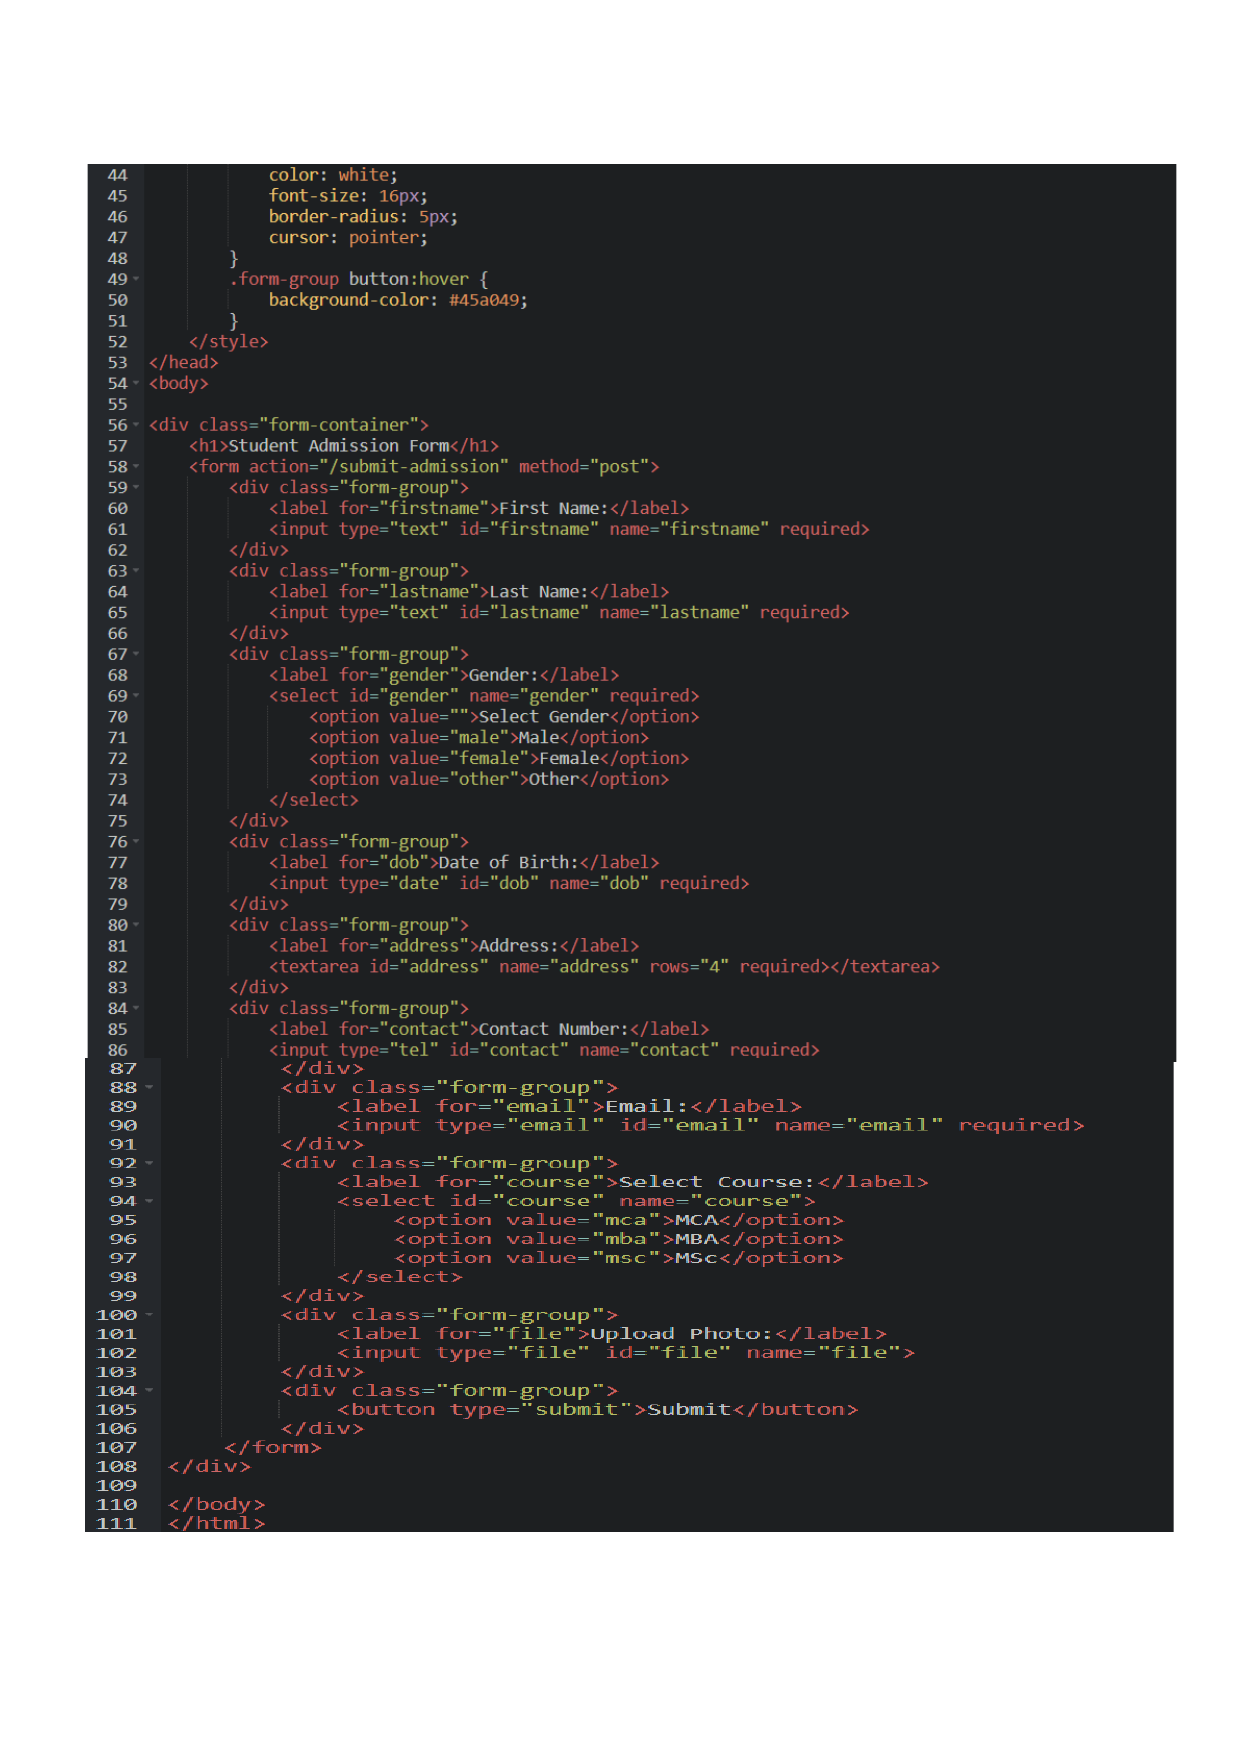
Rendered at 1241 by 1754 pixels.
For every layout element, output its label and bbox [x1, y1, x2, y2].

picture [85, 164, 1177, 1532]
